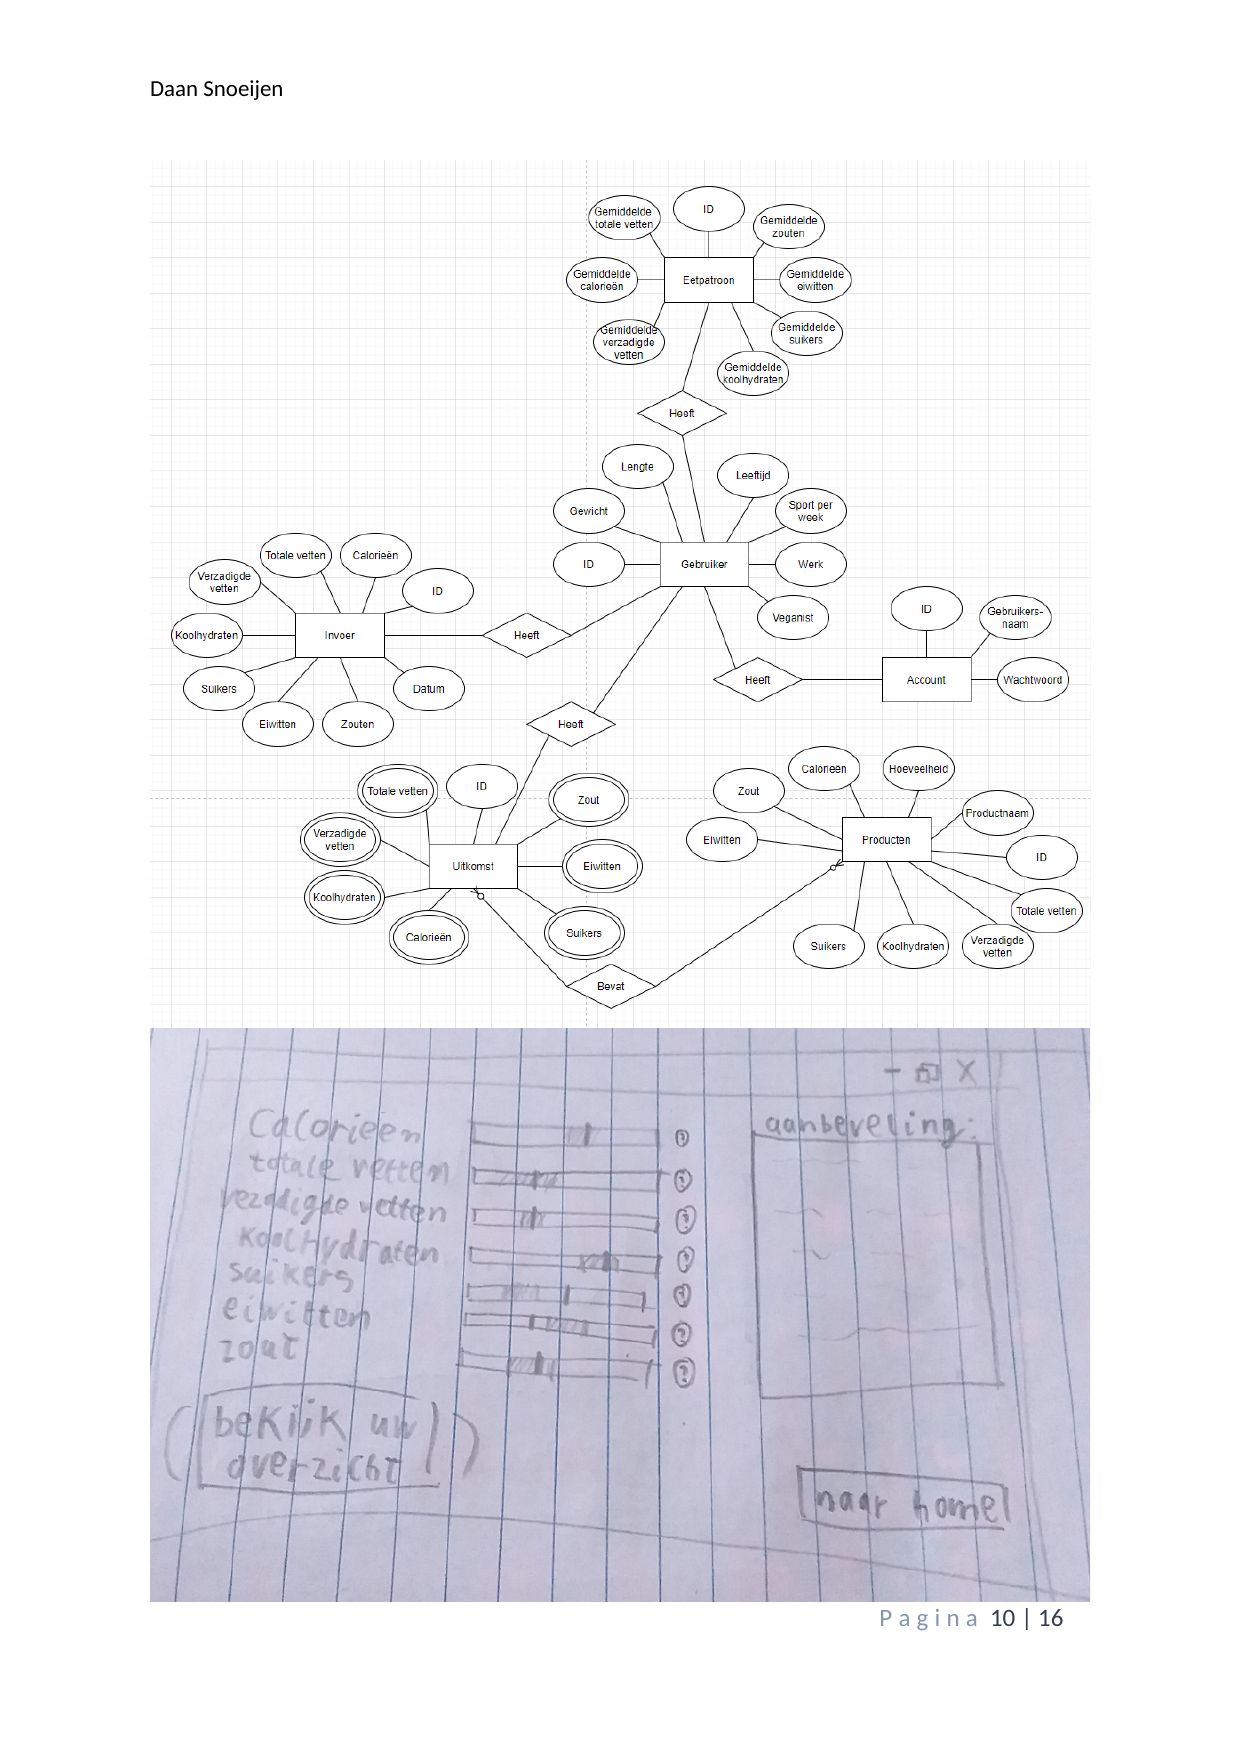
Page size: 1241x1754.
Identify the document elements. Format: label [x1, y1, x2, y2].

picture [150, 160, 1091, 1602]
